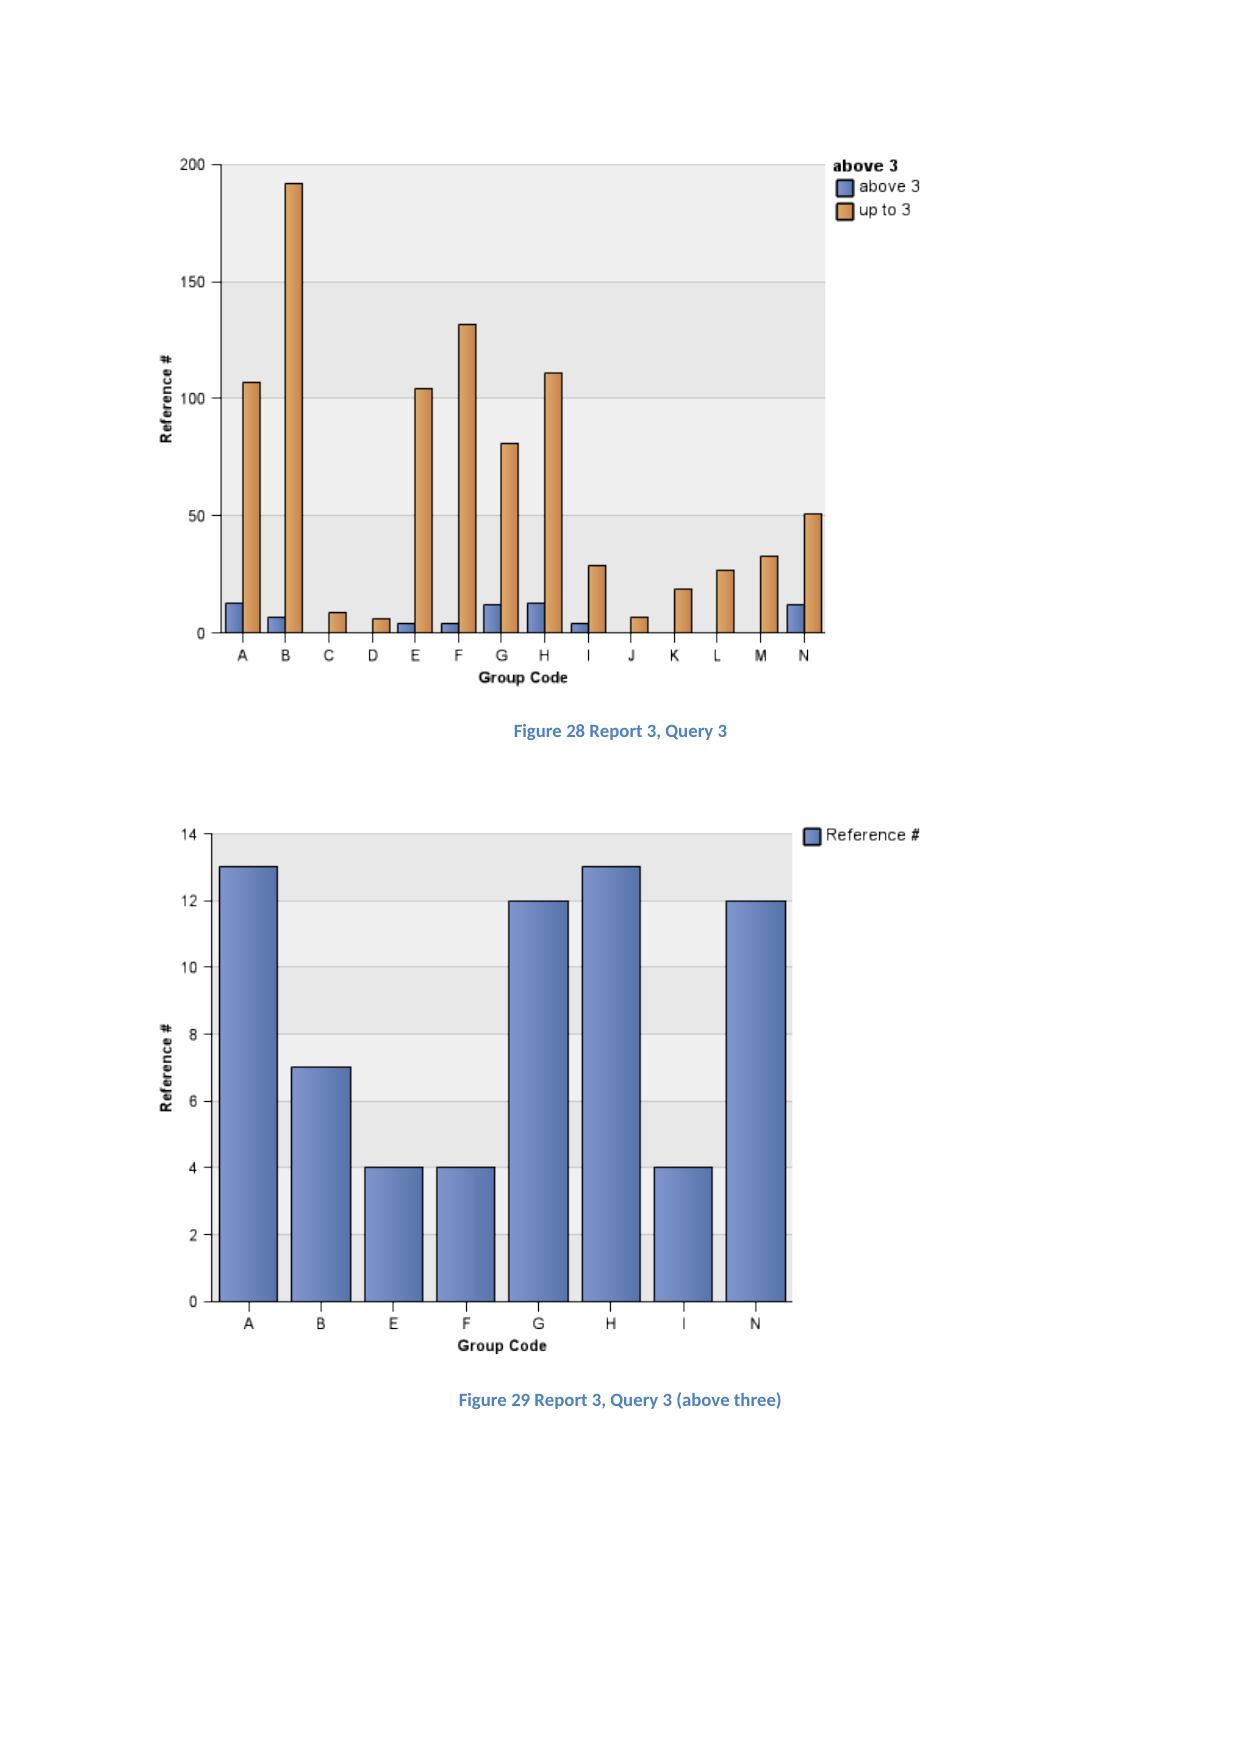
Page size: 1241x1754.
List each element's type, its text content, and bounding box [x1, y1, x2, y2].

picture [147, 816, 929, 1364]
picture [147, 147, 929, 695]
